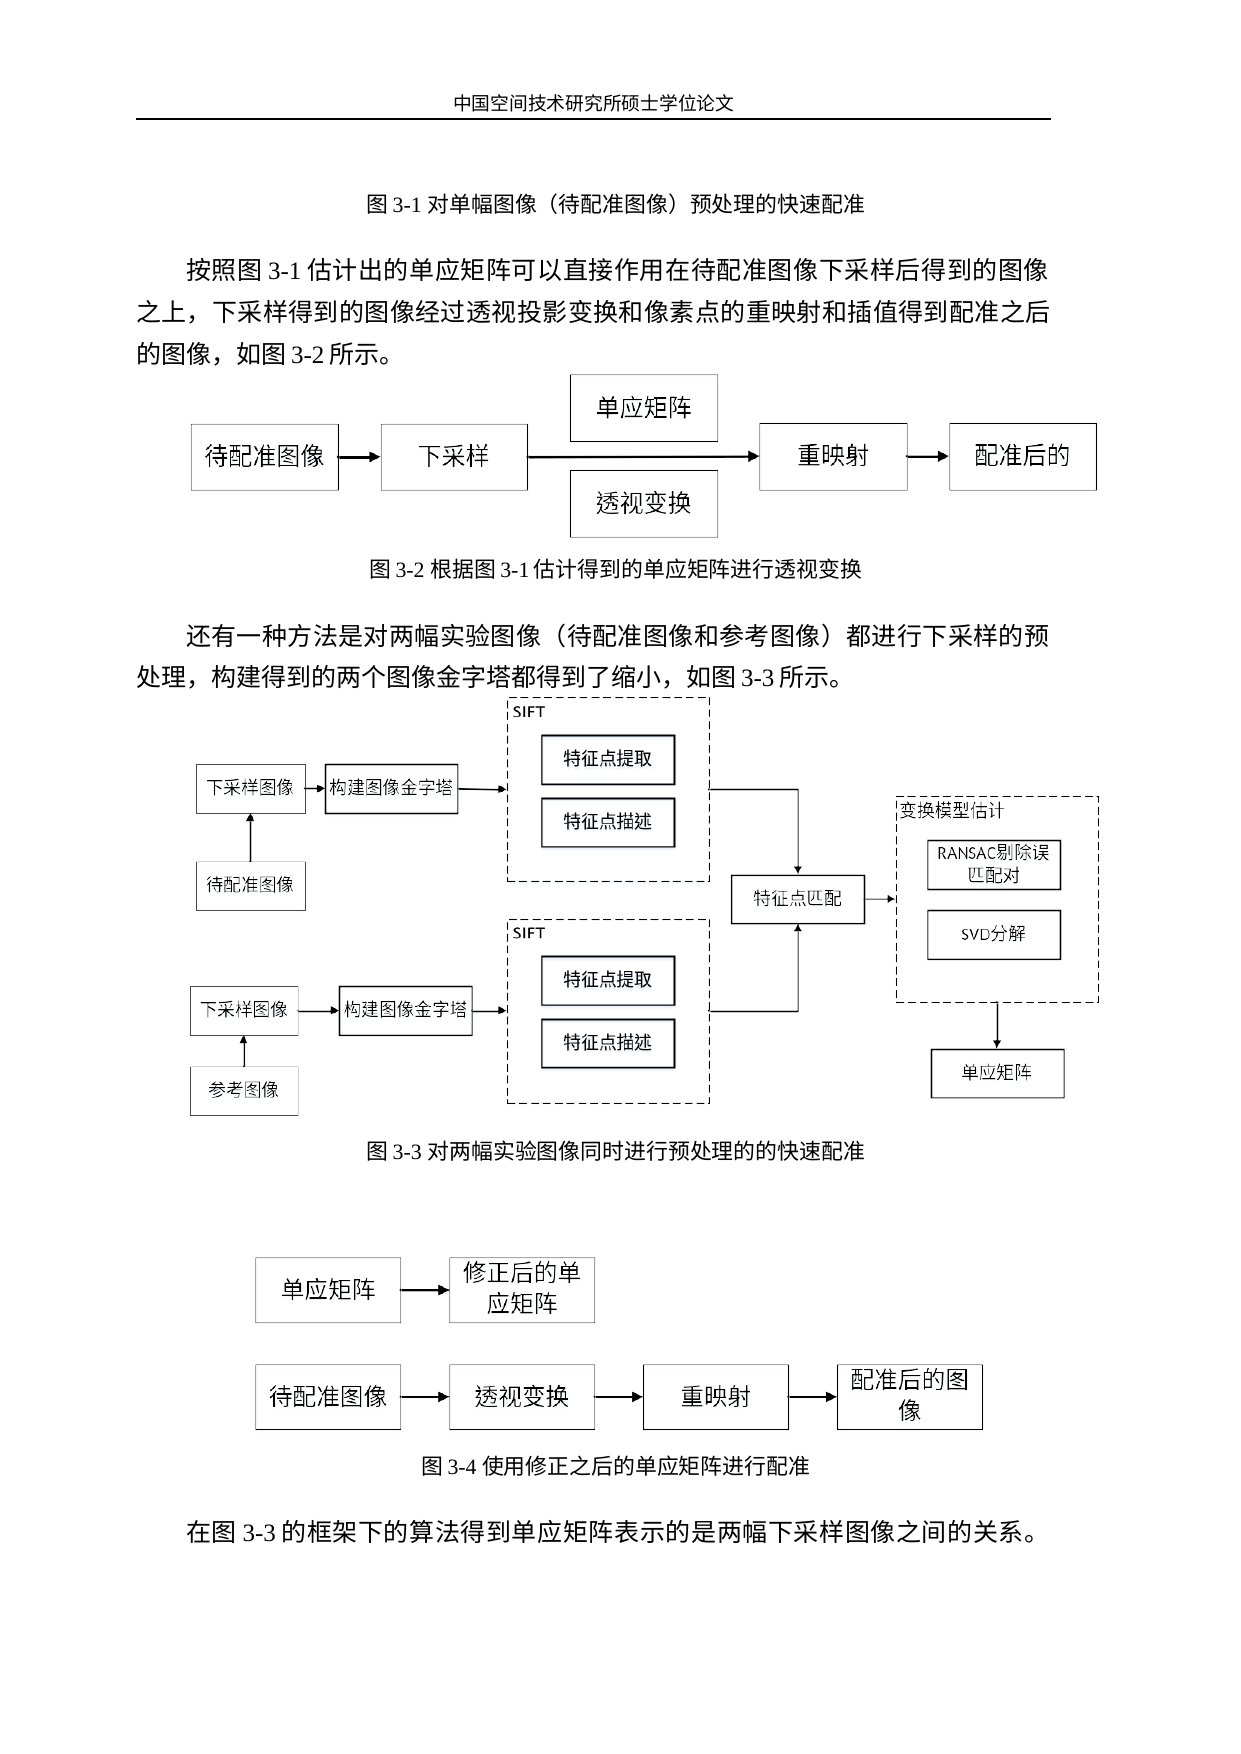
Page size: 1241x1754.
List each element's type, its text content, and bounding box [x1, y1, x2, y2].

subtitle 图3-3 对两幅实验图像同时进行预处理的的快速配准 [136, 1134, 1051, 1166]
text 还有一种方法是对两幅实验图像（待配准图像和参考图像）都进行下采样的预处理，构建得到的两个图像金字塔都得到了缩小，如图3-3所示。 [136, 612, 1051, 695]
subtitle 图3-4 使用修正之后的单应矩阵进行配准 [136, 1454, 1051, 1479]
subtitle 图3-2 根据图3-1估计得到的单应矩阵进行透视变换 [136, 557, 1051, 582]
subtitle 图3-1 对单幅图像（待配准图像）预处理的快速配准 [136, 192, 1051, 217]
text 按照图3-1估计出的单应矩阵可以直接作用在待配准图像下采样后得到的图像之上，下采样得到的图像经过透视投影变换和像素点的重映射和插值得到配准之后的图像，如图3-2所示。 [136, 246, 1051, 371]
text 在图3-3的框架下的算法得到单应矩阵表示的是两幅下采样图像之间的关系。为了得到描述两幅原始的两幅图像之间变换关系的单应矩阵需要对求出的单应矩阵进行修正，使用修正后的单应矩阵和原始的待配准图像得到配准之后的图像[54]。流程如图3-4所示。 [136, 1508, 1051, 1550]
